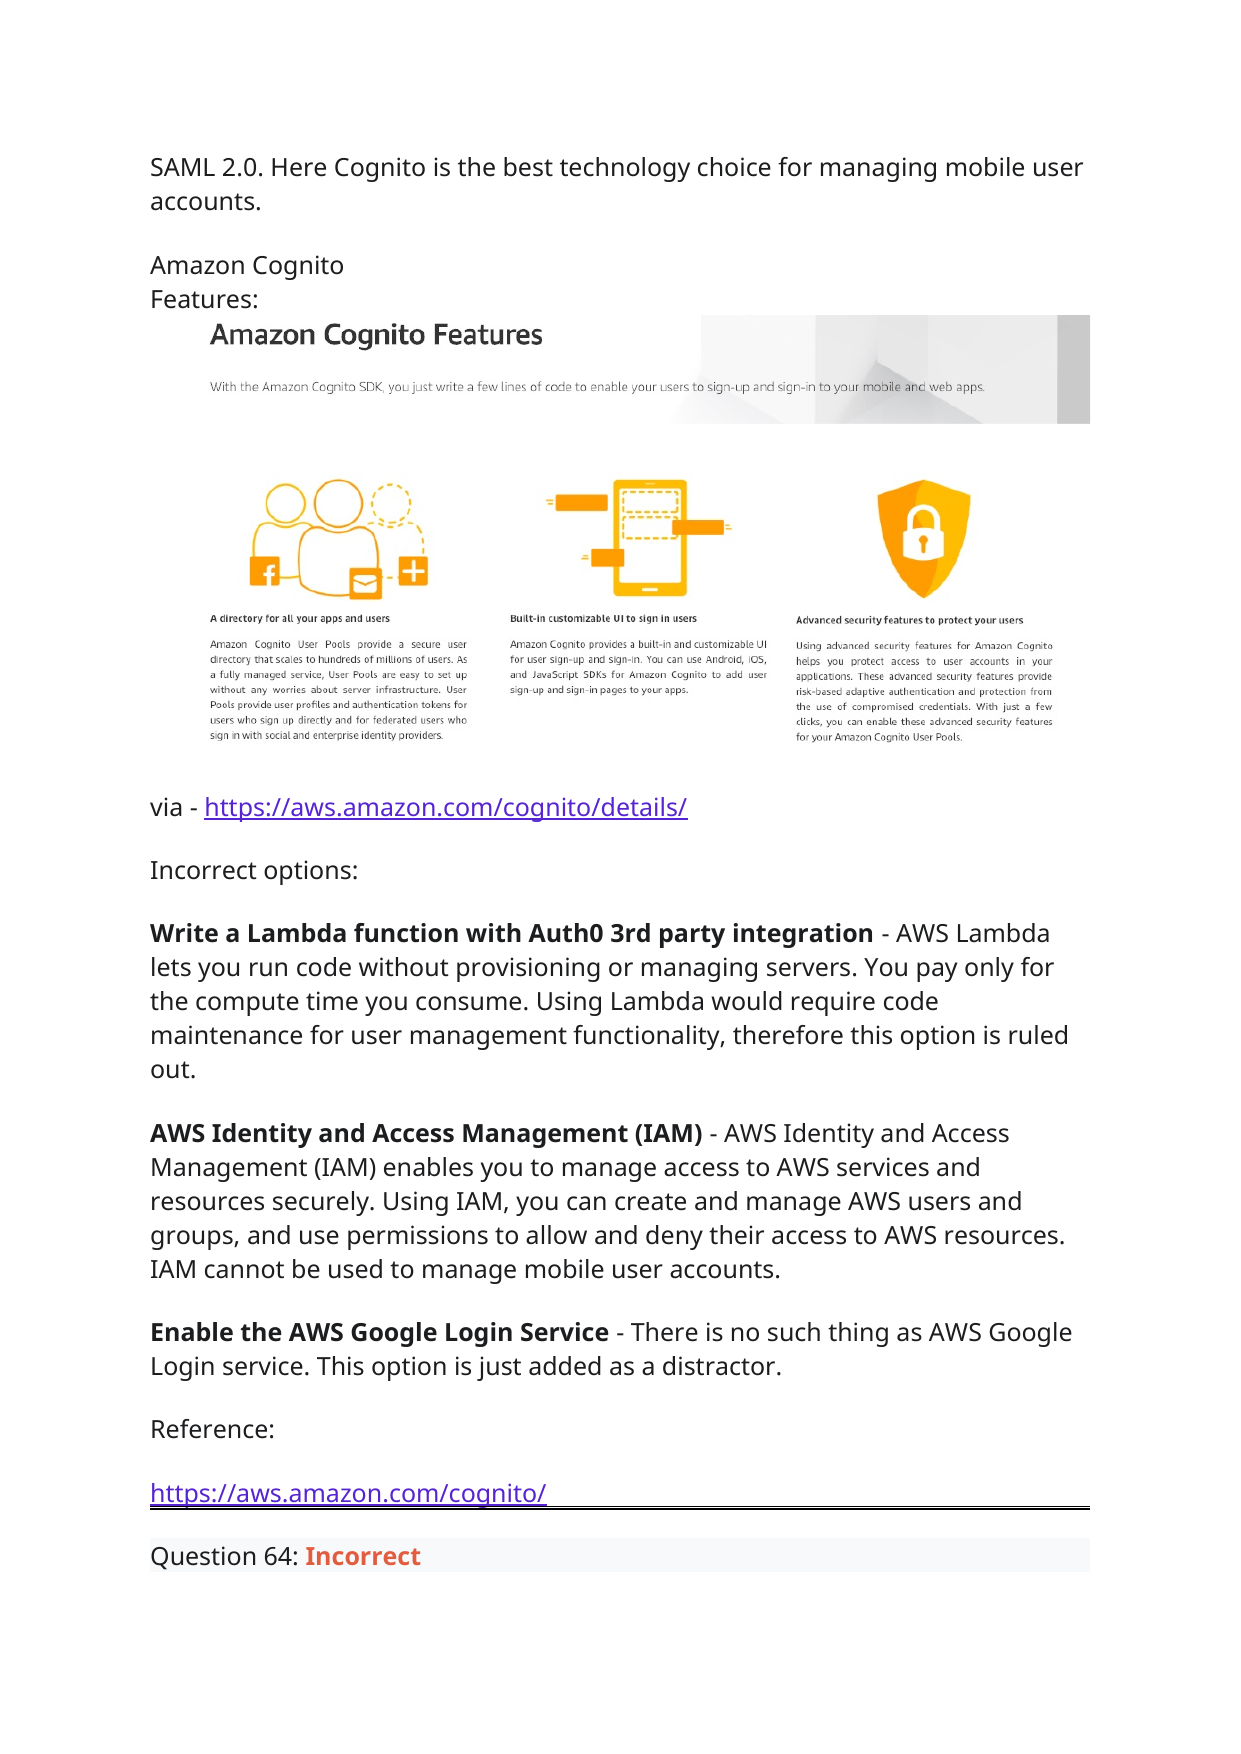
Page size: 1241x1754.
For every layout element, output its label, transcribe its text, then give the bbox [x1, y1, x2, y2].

text Write a Lambda function with Auth0 3rd party integration - AWS Lambda lets you run code without provisioning or managing servers. You pay only for the compute time you consume. Using Lambda would require code maintenance for user management functionality, therefore this option is ruled out. [150, 916, 1090, 1086]
text Amazon Cognito Features: via - https://aws.amazon.com/cognito/details/ [150, 782, 1090, 823]
text Incorrect options: [150, 852, 1090, 887]
picture [150, 315, 1091, 782]
text Amazon Cognito Features: via - https://aws.amazon.com/cognito/details/ [150, 247, 1090, 315]
text AWS Identity and Access Management (IAM) - AWS Identity and Access Management (IAM) enables you to manage access to AWS services and resources securely. Using IAM, you can create and manage AWS users and groups, and use permissions to allow and deny their access to AWS resources. IAM cannot be used to manage mobile user accounts. [150, 1115, 1090, 1286]
text Reference: [150, 1412, 1090, 1446]
text https://aws.amazon.com/cognito/ [150, 1475, 1090, 1506]
text Enable the AWS Google Login Service - There is no such thing as AWS Google Login service. This option is just added as a distractor. [150, 1315, 1090, 1383]
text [150, 150, 1090, 218]
text Question 64: Incorrect [150, 1538, 1090, 1572]
